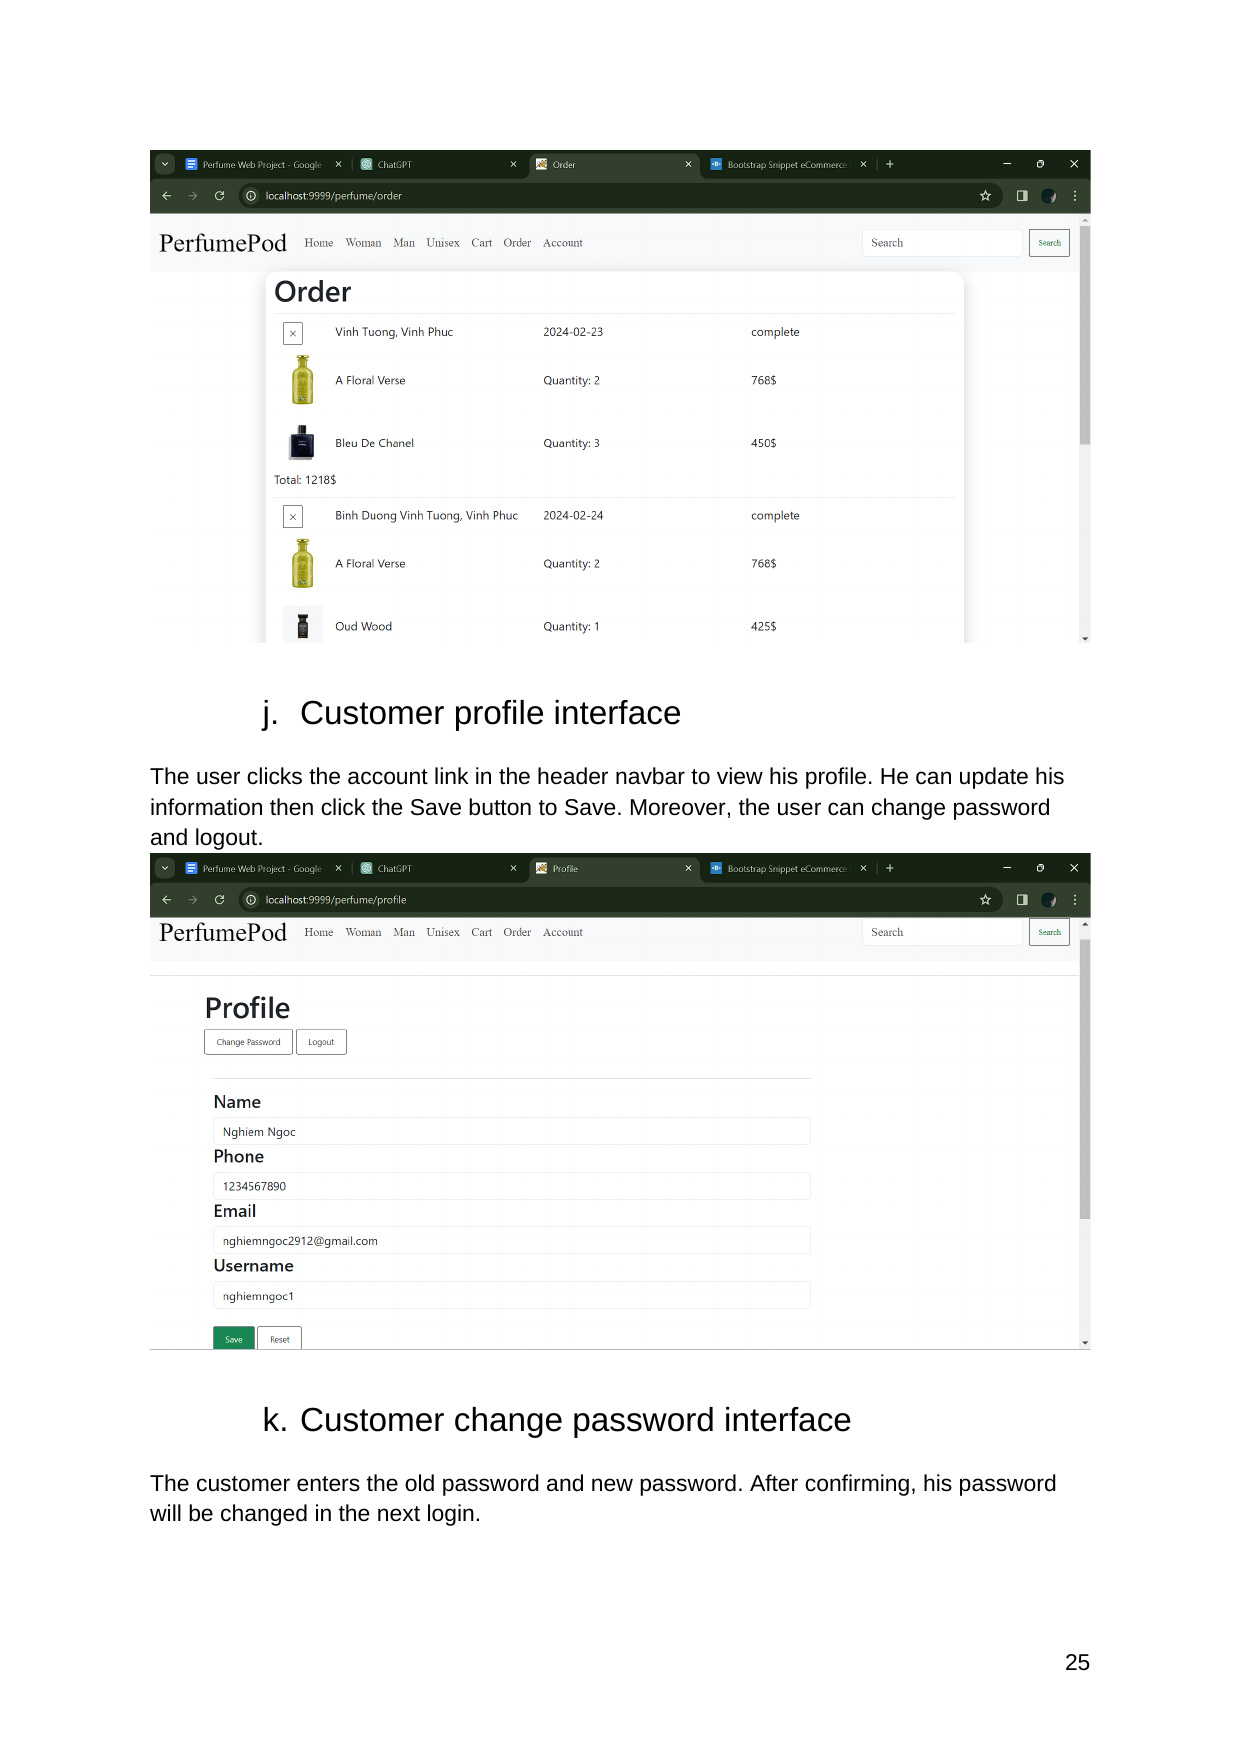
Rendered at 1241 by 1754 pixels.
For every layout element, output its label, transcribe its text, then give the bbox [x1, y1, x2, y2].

subtitle Customer change password interface [262, 1400, 1090, 1438]
text The user clicks the account link in the header navbar to view his profile. He can update his information then click the Save button to Save. Moreover, the user can change password and logout. [150, 763, 1090, 850]
picture [150, 853, 1091, 1350]
text The customer enters the old password and new password. After confirming, his password will be changed in the next login. [150, 1470, 1090, 1526]
picture [150, 150, 1091, 643]
subtitle Customer profile interface [262, 693, 1090, 732]
